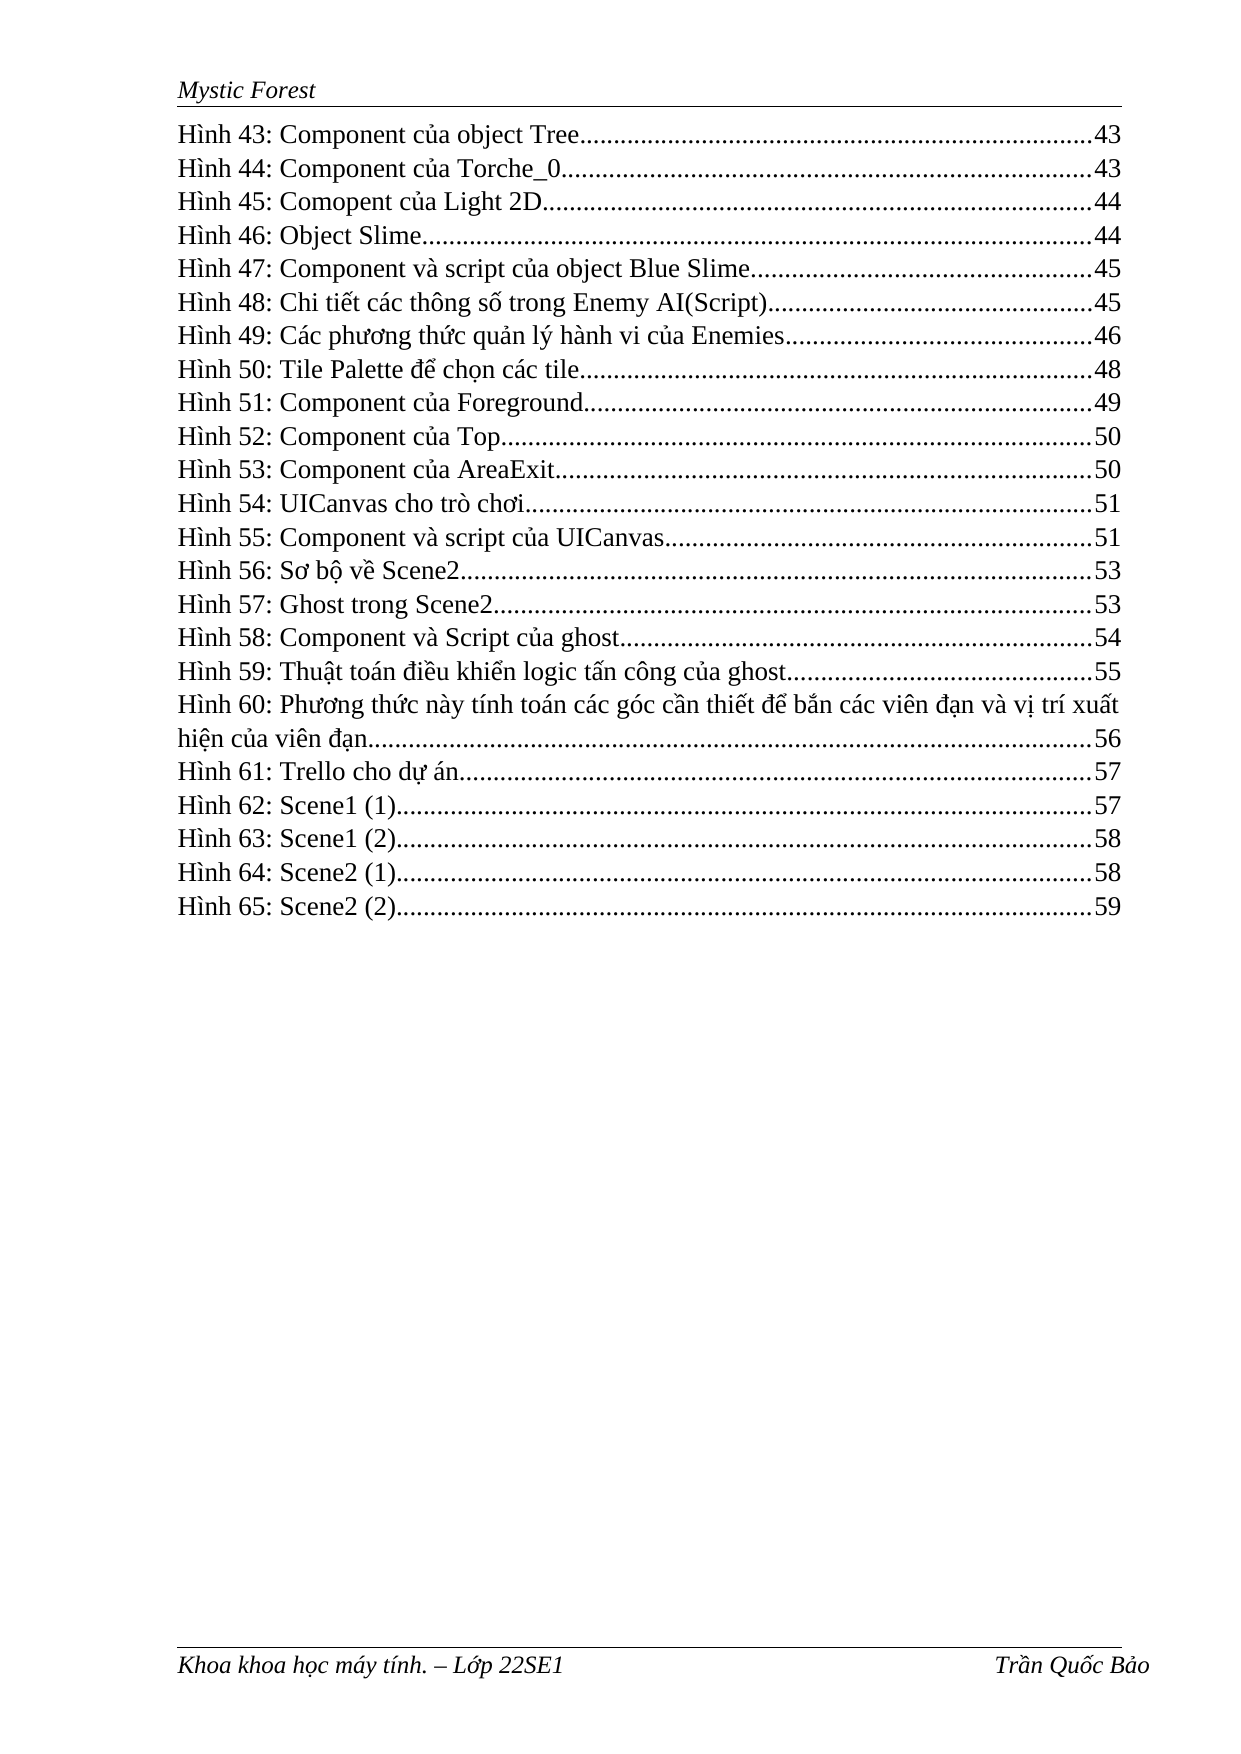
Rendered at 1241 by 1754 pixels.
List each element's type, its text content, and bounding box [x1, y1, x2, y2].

text Hình 63: Scene1 (2) 58 [177, 822, 1122, 854]
text Hình 62: Scene1 (1) 57 [177, 789, 1122, 820]
text Hình 50: Tile Palette để chọn các tile 48 [177, 353, 1122, 384]
text Hình 61: Trello cho dự án 57 [177, 755, 1122, 787]
text Hình 54: UICanvas cho trò chơi 51 [177, 487, 1122, 518]
text Hình 55: Component và script của UICanvas 51 [177, 521, 1122, 552]
text Hình 49: Các phương thức quản lý hành vi của Enemies 46 [177, 319, 1122, 351]
text Hình 45: Comopent của Light 2D 44 [177, 185, 1122, 216]
text Hình 57: Ghost trong Scene2 53 [177, 588, 1122, 619]
text Hình 51: Component của Foreground 49 [177, 386, 1122, 418]
text Hình 53: Component của AreaExit 50 [177, 453, 1122, 485]
text Hình 44: Component của Torche_0 43 [177, 152, 1122, 183]
text Hình 58: Component và Script của ghost 54 [177, 621, 1122, 652]
text Hình 59: Thuật toán điều khiển logic tấn công của ghost 55 [177, 655, 1122, 686]
text Hình 48: Chi tiết các thông số trong Enemy AI(Script) 45 [177, 286, 1122, 317]
text Hình 64: Scene2 (1) 58 [177, 856, 1122, 887]
text Hình 52: Component của Top 50 [177, 420, 1122, 451]
text Hình 46: Object Slime 44 [177, 219, 1122, 250]
text Hình 65: Scene2 (2) 59 [177, 889, 1122, 921]
text Hình 43: Component của object Tree 43 [177, 118, 1122, 149]
text Hình 47: Component và script của object Blue Slime 45 [177, 252, 1122, 283]
text Hình 56: Sơ bộ về Scene2 53 [177, 554, 1122, 585]
text Hình 60: Phương thức này tính toán các góc cần thiết để bắn các viên đạn và vị trí xuất hiện của viên đạn 56 [177, 688, 1122, 753]
